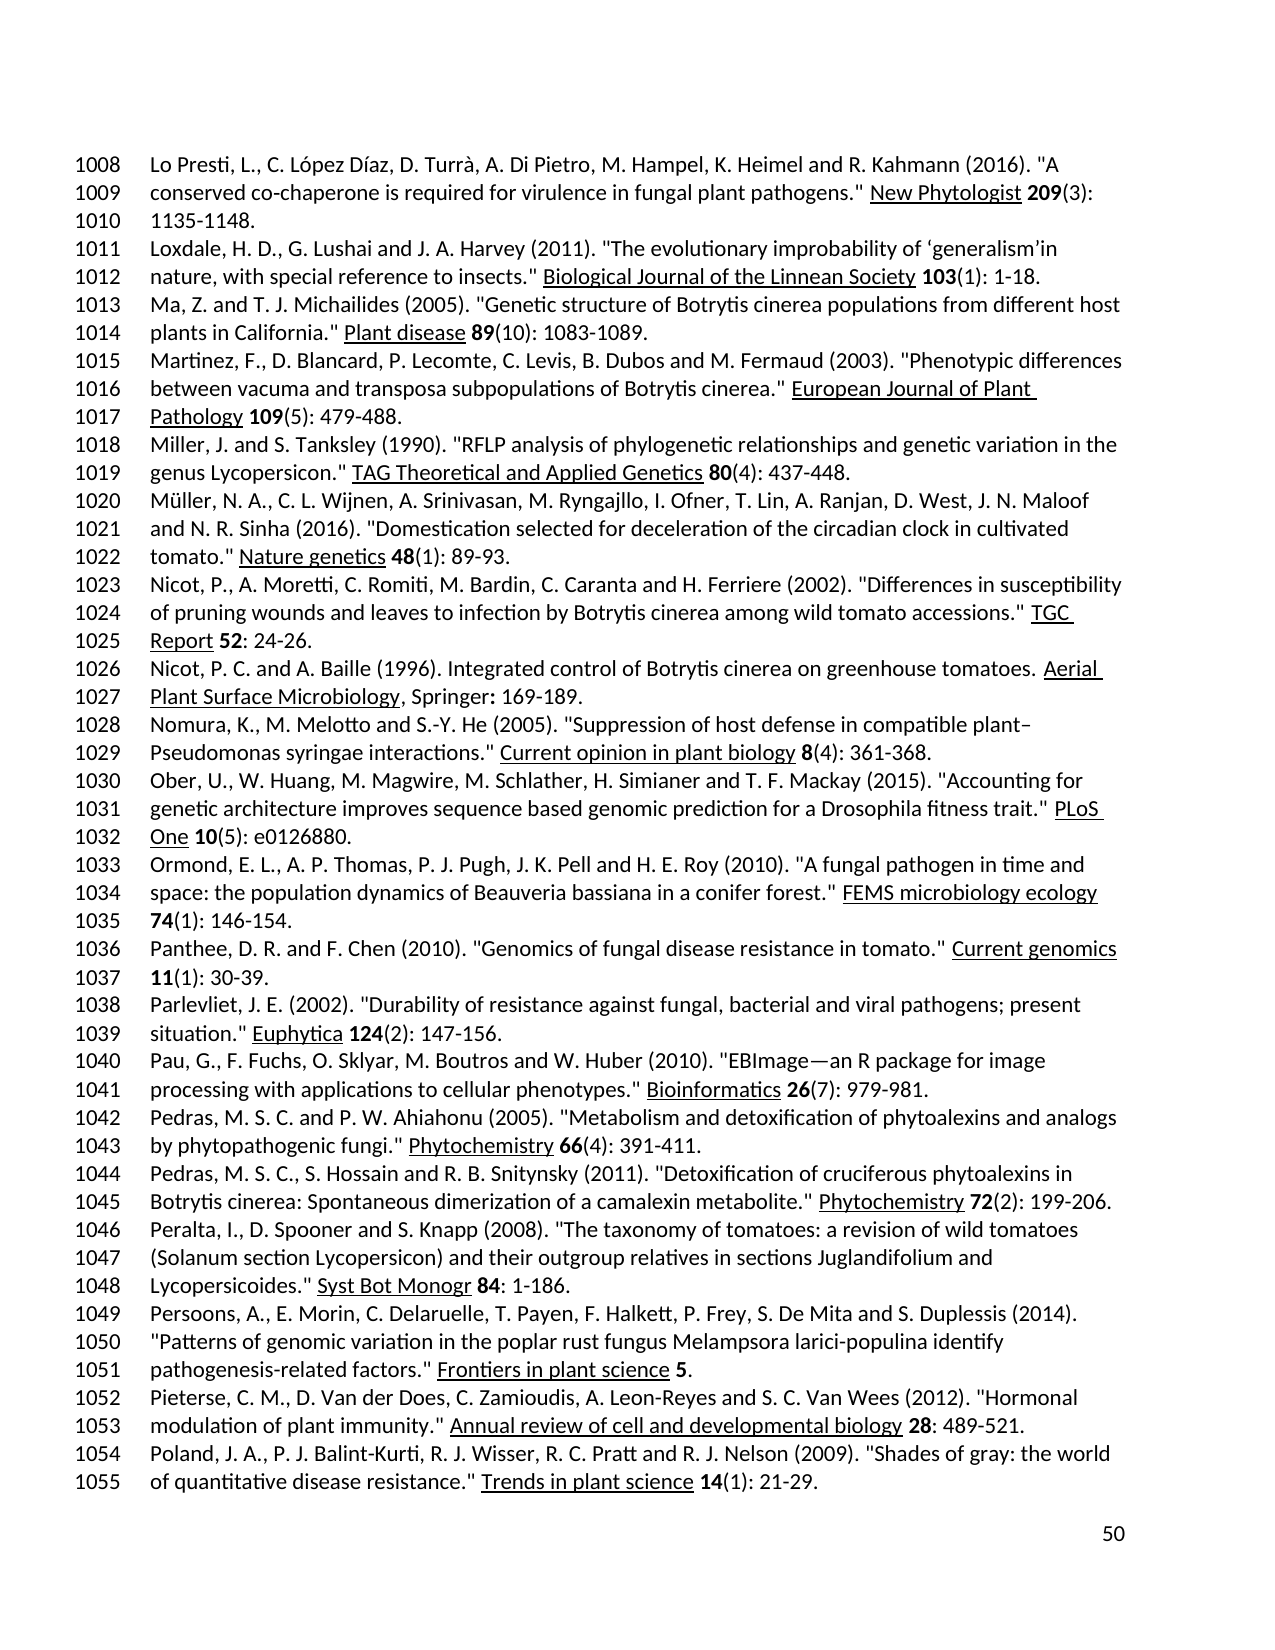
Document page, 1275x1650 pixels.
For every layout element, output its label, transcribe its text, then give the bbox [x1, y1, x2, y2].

text Ober, U., W. Huang, M. Magwire, M. Schlather, H. Simianer and T. F. Mackay (2015). "Accounting for genetic architecture improves sequence based genomic prediction for a Drosophila fitness trait." PLoS One 10(5): e0126880. [150, 766, 1125, 851]
text Nomura, K., M. Melotto and S.-Y. He (2005). "Suppression of host defense in compatible plant–Pseudomonas syringae interactions." Current opinion in plant biology 8(4): 361-368. [150, 710, 1125, 766]
text Poland, J. A., P. J. Balint-Kurti, R. J. Wisser, R. C. Pratt and R. J. Nelson (2009). "Shades of gray: the world of quantitative disease resistance." Trends in plant science 14(1): 21-29. [150, 1439, 1125, 1495]
text Ma, Z. and T. J. Michailides (2005). "Genetic structure of Botrytis cinerea populations from different host plants in California." Plant disease 89(10): 1083-1089. [150, 290, 1125, 346]
text Pedras, M. S. C. and P. W. Ahiahonu (2005). "Metabolism and detoxification of phytoalexins and analogs by phytopathogenic fungi." Phytochemistry 66(4): 391-411. [150, 1103, 1125, 1159]
text Persoons, A., E. Morin, C. Delaruelle, T. Payen, F. Halkett, P. Frey, S. De Mita and S. Duplessis (2014). "Patterns of genomic variation in the poplar rust fungus Melampsora larici-populina identify pathogenesis-related factors." Frontiers in plant science 5. [150, 1299, 1125, 1383]
text Martinez, F., D. Blancard, P. Lecomte, C. Levis, B. Dubos and M. Fermaud (2003). "Phenotypic differences between vacuma and transposa subpopulations of Botrytis cinerea." European Journal of Plant Pathology 109(5): 479-488. [150, 346, 1125, 430]
text Pieterse, C. M., D. Van der Does, C. Zamioudis, A. Leon-Reyes and S. C. Van Wees (2012). "Hormonal modulation of plant immunity." Annual review of cell and developmental biology 28: 489-521. [150, 1383, 1125, 1439]
text Parlevliet, J. E. (2002). "Durability of resistance against fungal, bacterial and viral pathogens; present situation." Euphytica 124(2): 147-156. [150, 991, 1125, 1047]
text Müller, N. A., C. L. Wijnen, A. Srinivasan, M. Ryngajllo, I. Ofner, T. Lin, A. Ranjan, D. West, J. N. Maloof and N. R. Sinha (2016). "Domestication selected for deceleration of the circadian clock in cultivated tomato." Nature genetics 48(1): 89-93. [150, 486, 1125, 570]
text Loxdale, H. D., G. Lushai and J. A. Harvey (2011). "The evolutionary improbability of ‘generalism’in nature, with special reference to insects." Biological Journal of the Linnean Society 103(1): 1-18. [150, 234, 1125, 290]
text Miller, J. and S. Tanksley (1990). "RFLP analysis of phylogenetic relationships and genetic variation in the genus Lycopersicon." TAG Theoretical and Applied Genetics 80(4): 437-448. [150, 430, 1125, 486]
text Ormond, E. L., A. P. Thomas, P. J. Pugh, J. K. Pell and H. E. Roy (2010). "A fungal pathogen in time and space: the population dynamics of Beauveria bassiana in a conifer forest." FEMS microbiology ecology 74(1): 146-154. [150, 851, 1125, 934]
text Nicot, P. C. and A. Baille (1996). Integrated control of Botrytis cinerea on greenhouse tomatoes. Aerial Plant Surface Microbiology, Springer: 169-189. [150, 654, 1125, 710]
text Panthee, D. R. and F. Chen (2010). "Genomics of fungal disease resistance in tomato." Current genomics 11(1): 30-39. [150, 934, 1125, 991]
text Peralta, I., D. Spooner and S. Knapp (2008). "The taxonomy of tomatoes: a revision of wild tomatoes (Solanum section Lycopersicon) and their outgroup relatives in sections Juglandifolium and Lycopersicoides." Syst Bot Monogr 84: 1-186. [150, 1215, 1125, 1299]
text Nicot, P., A. Moretti, C. Romiti, M. Bardin, C. Caranta and H. Ferriere (2002). "Differences in susceptibility of pruning wounds and leaves to infection by Botrytis cinerea among wild tomato accessions." TGC Report 52: 24-26. [150, 570, 1125, 654]
text Lo Presti, L., C. López Díaz, D. Turrà, A. Di Pietro, M. Hampel, K. Heimel and R. Kahmann (2016). "A conserved co‐chaperone is required for virulence in fungal plant pathogens." New Phytologist 209(3): 1135-1148. [150, 150, 1125, 234]
text Pedras, M. S. C., S. Hossain and R. B. Snitynsky (2011). "Detoxification of cruciferous phytoalexins in Botrytis cinerea: Spontaneous dimerization of a camalexin metabolite." Phytochemistry 72(2): 199-206. [150, 1159, 1125, 1215]
text Pau, G., F. Fuchs, O. Sklyar, M. Boutros and W. Huber (2010). "EBImage—an R package for image processing with applications to cellular phenotypes." Bioinformatics 26(7): 979-981. [150, 1047, 1125, 1103]
